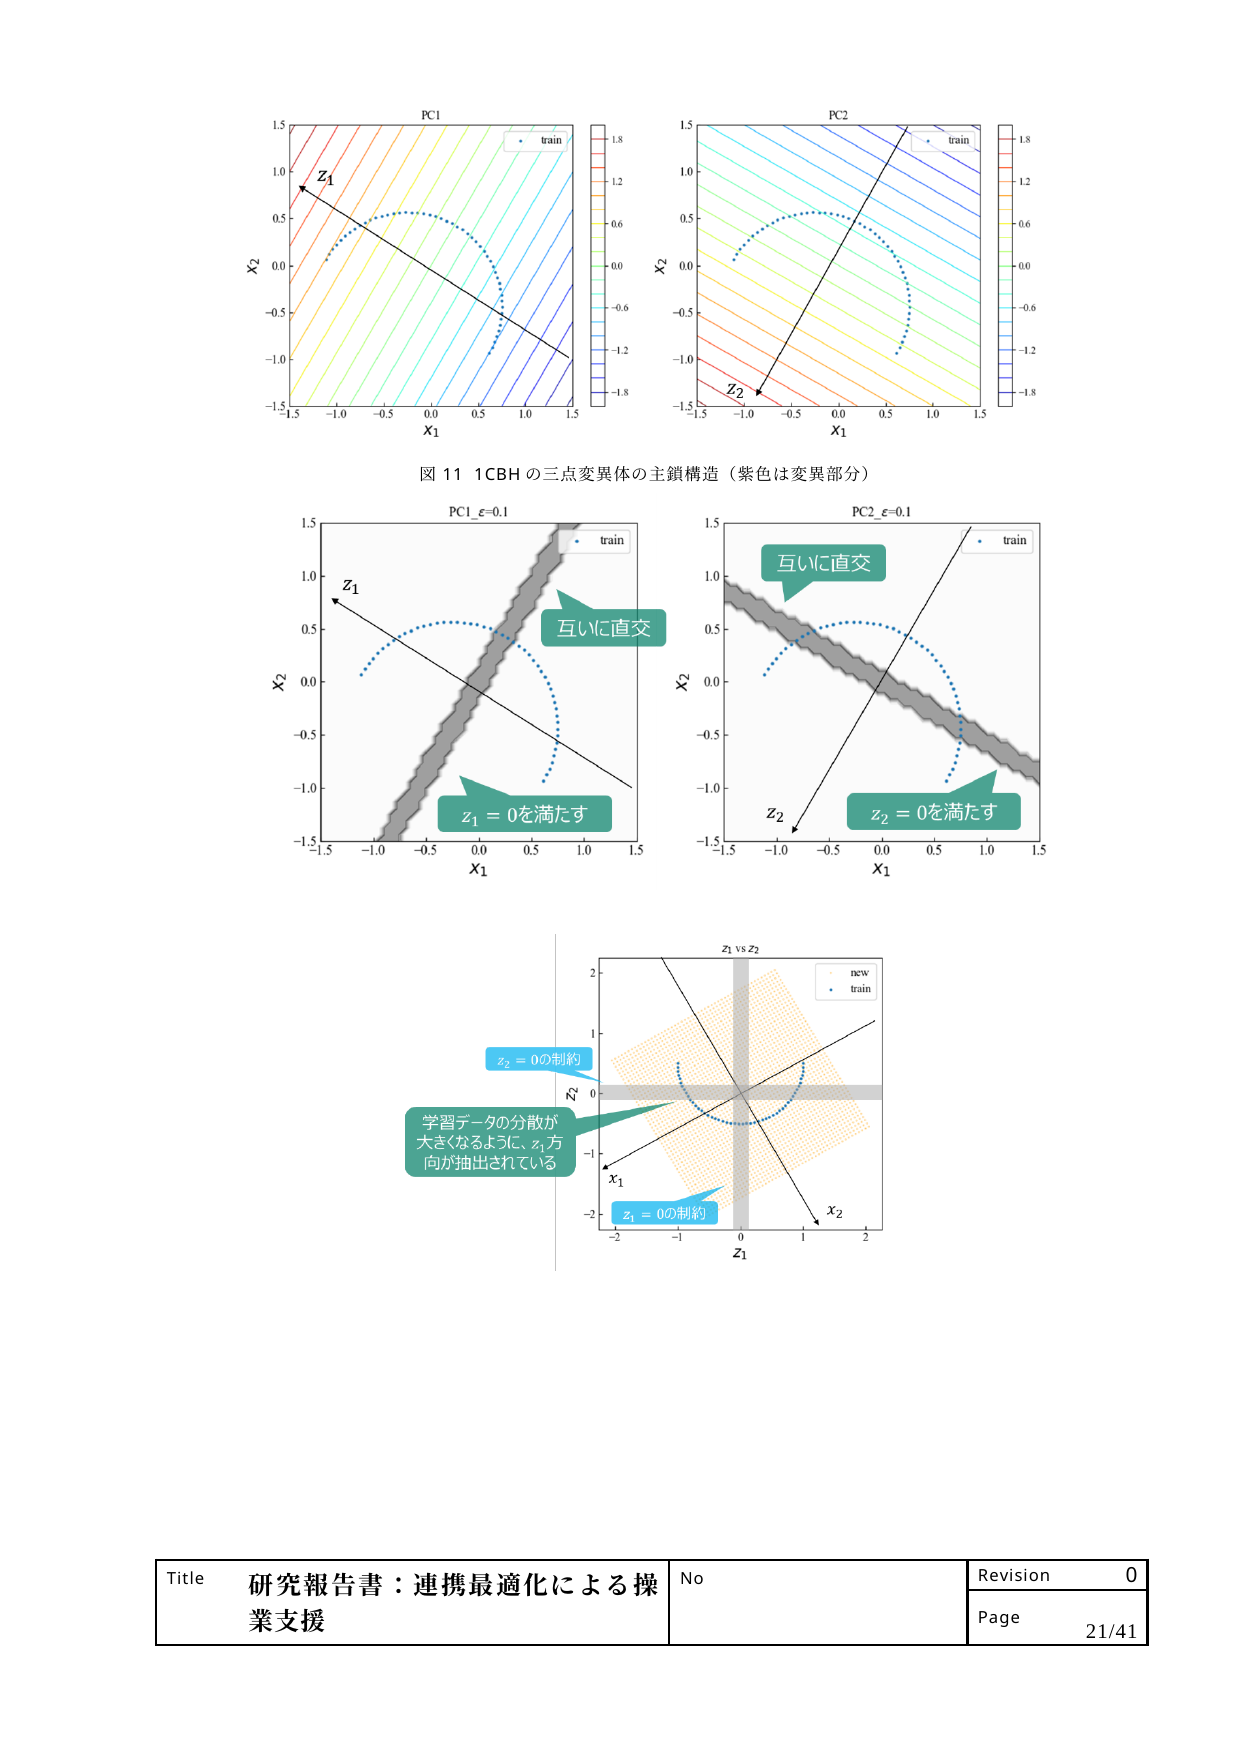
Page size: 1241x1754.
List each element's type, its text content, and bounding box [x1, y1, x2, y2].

text 図 11 1CBHの三点変異体の主鎖構造（紫色は変異部分） [259, 449, 1038, 486]
picture [405, 934, 893, 1271]
picture [260, 493, 1059, 890]
picture [236, 100, 1061, 449]
